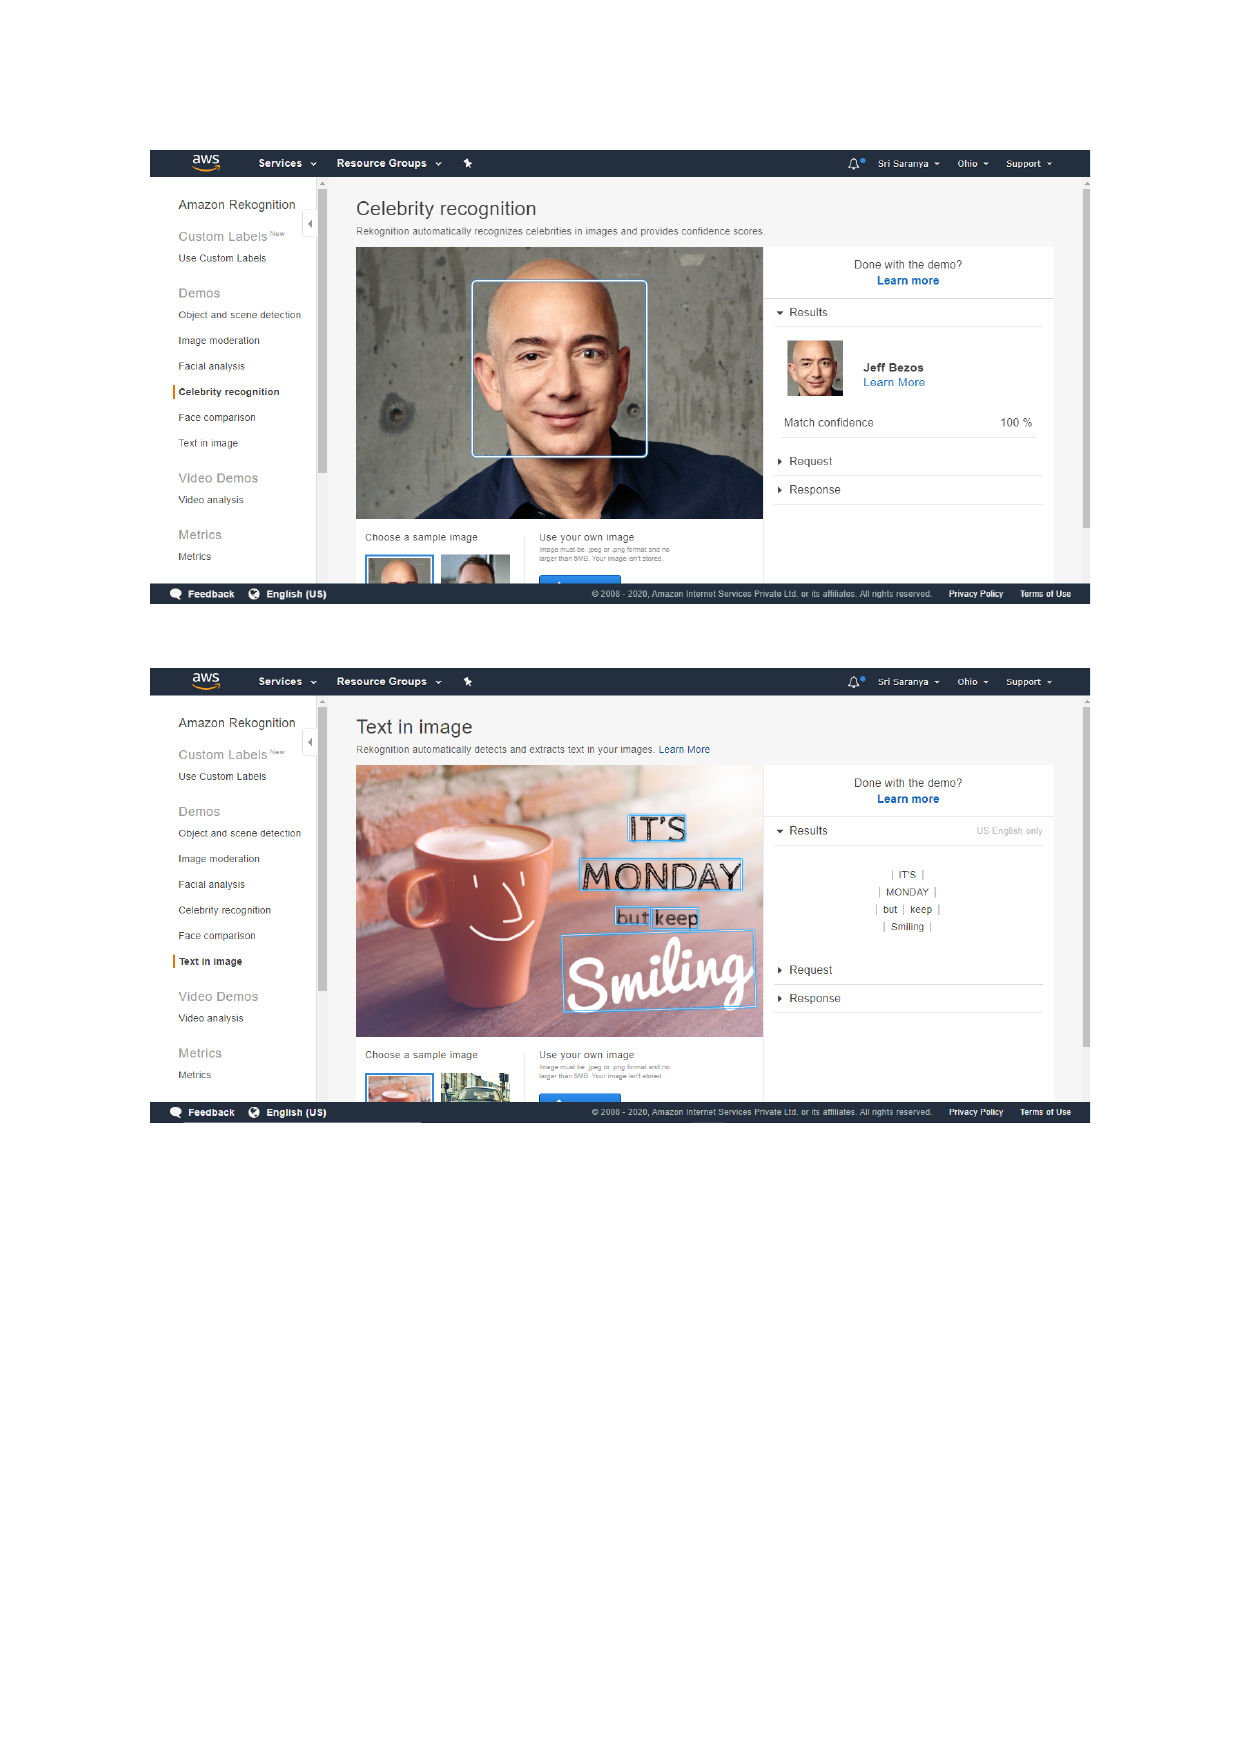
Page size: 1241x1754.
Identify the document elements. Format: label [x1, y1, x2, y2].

picture [150, 150, 1091, 604]
picture [150, 668, 1091, 1123]
